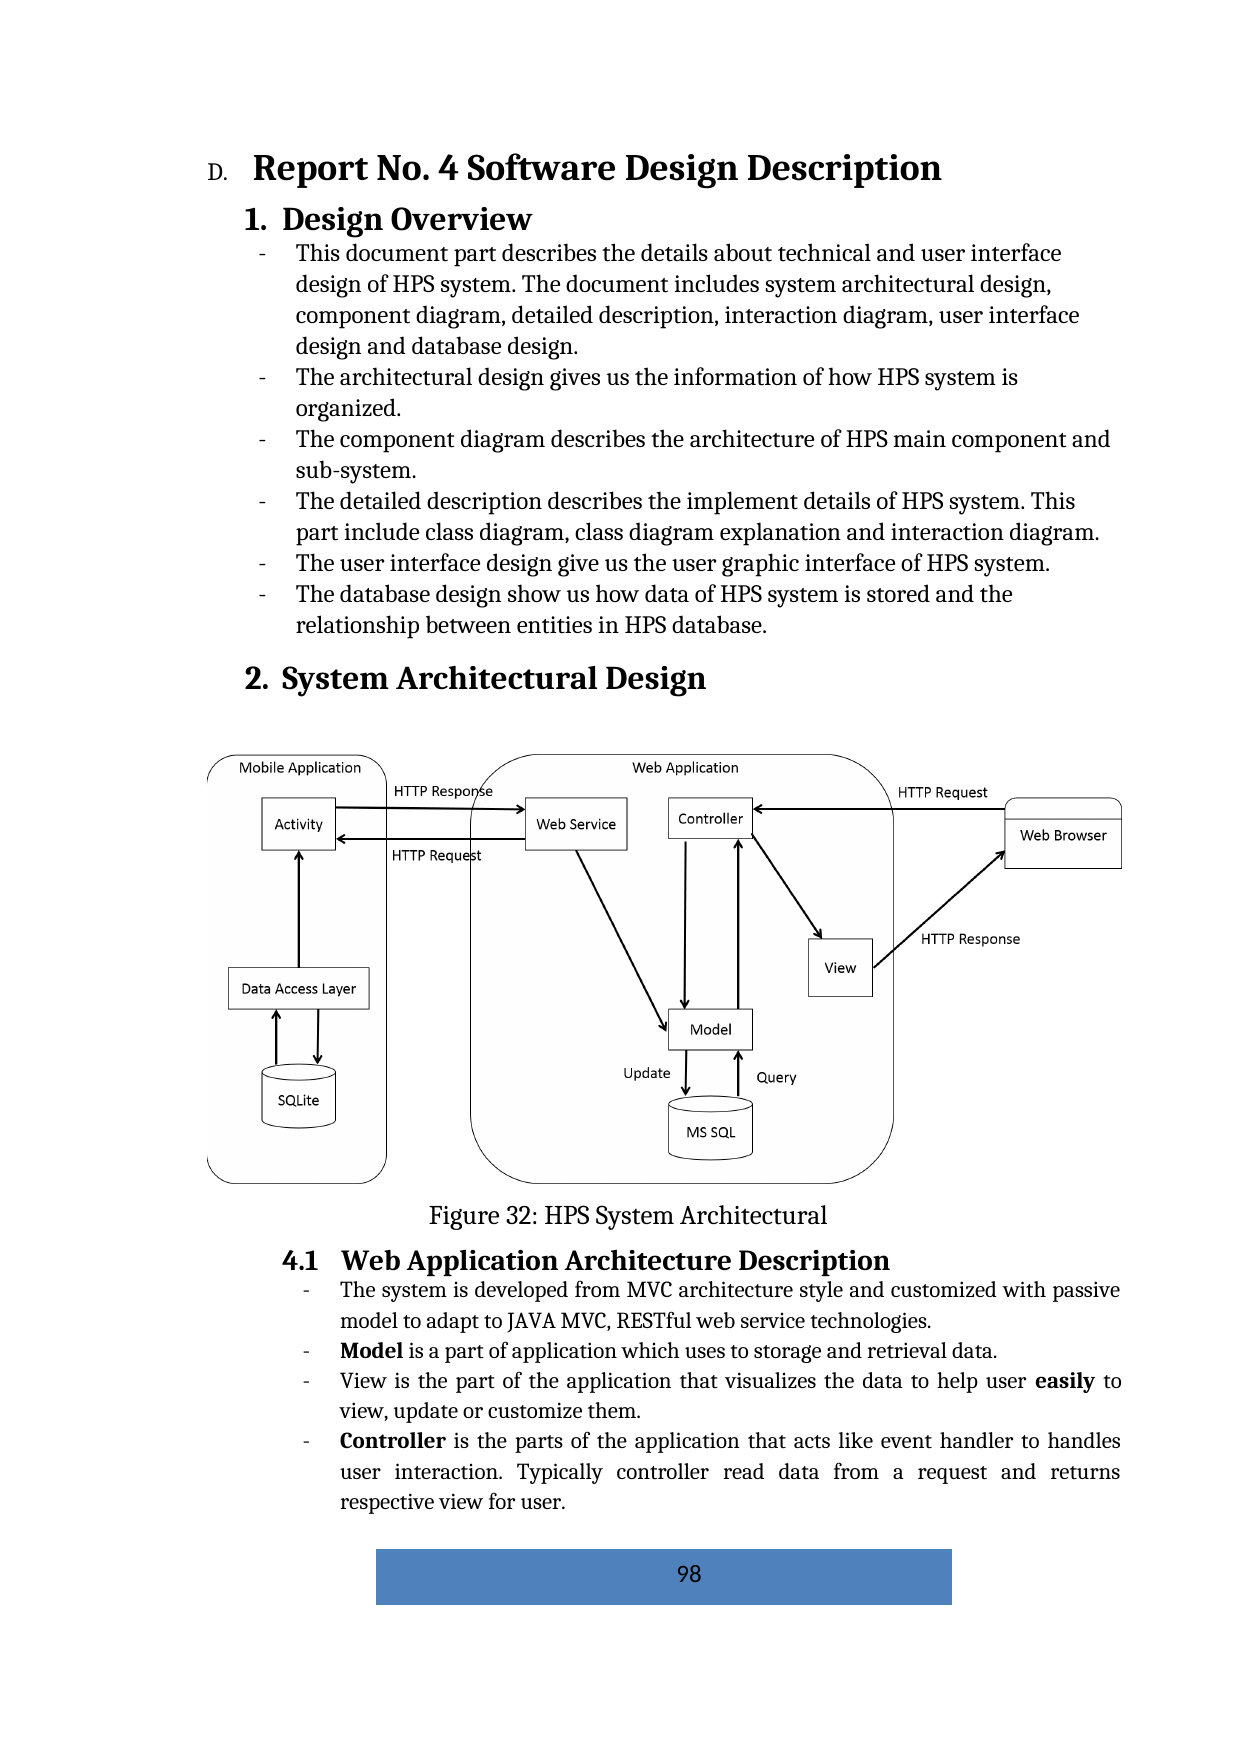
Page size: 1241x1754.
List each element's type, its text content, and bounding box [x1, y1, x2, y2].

subtitle Report No. 4 Software Design Description [207, 147, 1122, 190]
list The database design show us how data of HPS system is stored and the relationship between entities in HPS database. [258, 580, 1122, 640]
list View is the part of the application that visualizes the data to help user easily to view, update or customize them. [302, 1368, 1122, 1424]
list This document part describes the details about technical and user interface design of HPS system. The document includes system architectural design, component diagram, detailed description, interaction diagram, user interface design and database design. [258, 239, 1122, 361]
list Model is a part of application which uses to storage and retrieval data. [302, 1338, 1122, 1364]
subtitle System Architectural Design [244, 659, 1122, 697]
text Figure 32: HPS System Architectural [428, 1200, 1122, 1231]
list The architectural design gives us the information of how HPS system is organized. [258, 363, 1122, 423]
subtitle Design Overview [244, 201, 1122, 239]
list The system is developed from MVC architecture style and customized with passive model to adapt to JAVA MVC, RESTful web service technologies. [302, 1277, 1122, 1334]
list The user interface design give us the user graphic interface of HPS system. [258, 549, 1122, 578]
list Controller is the parts of the application that acts like event handler to handles user interaction. Typically controller read data from a request and returns respective view for user. [302, 1428, 1122, 1515]
picture [207, 752, 1122, 1184]
subtitle Web Application Architecture Description [282, 1244, 1122, 1277]
list The detailed description describes the implement details of HPS system. This part include class diagram, class diagram explanation and interaction diagram. [258, 487, 1122, 547]
list The component diagram describes the architecture of HPS main component and sub-system. [258, 425, 1122, 485]
